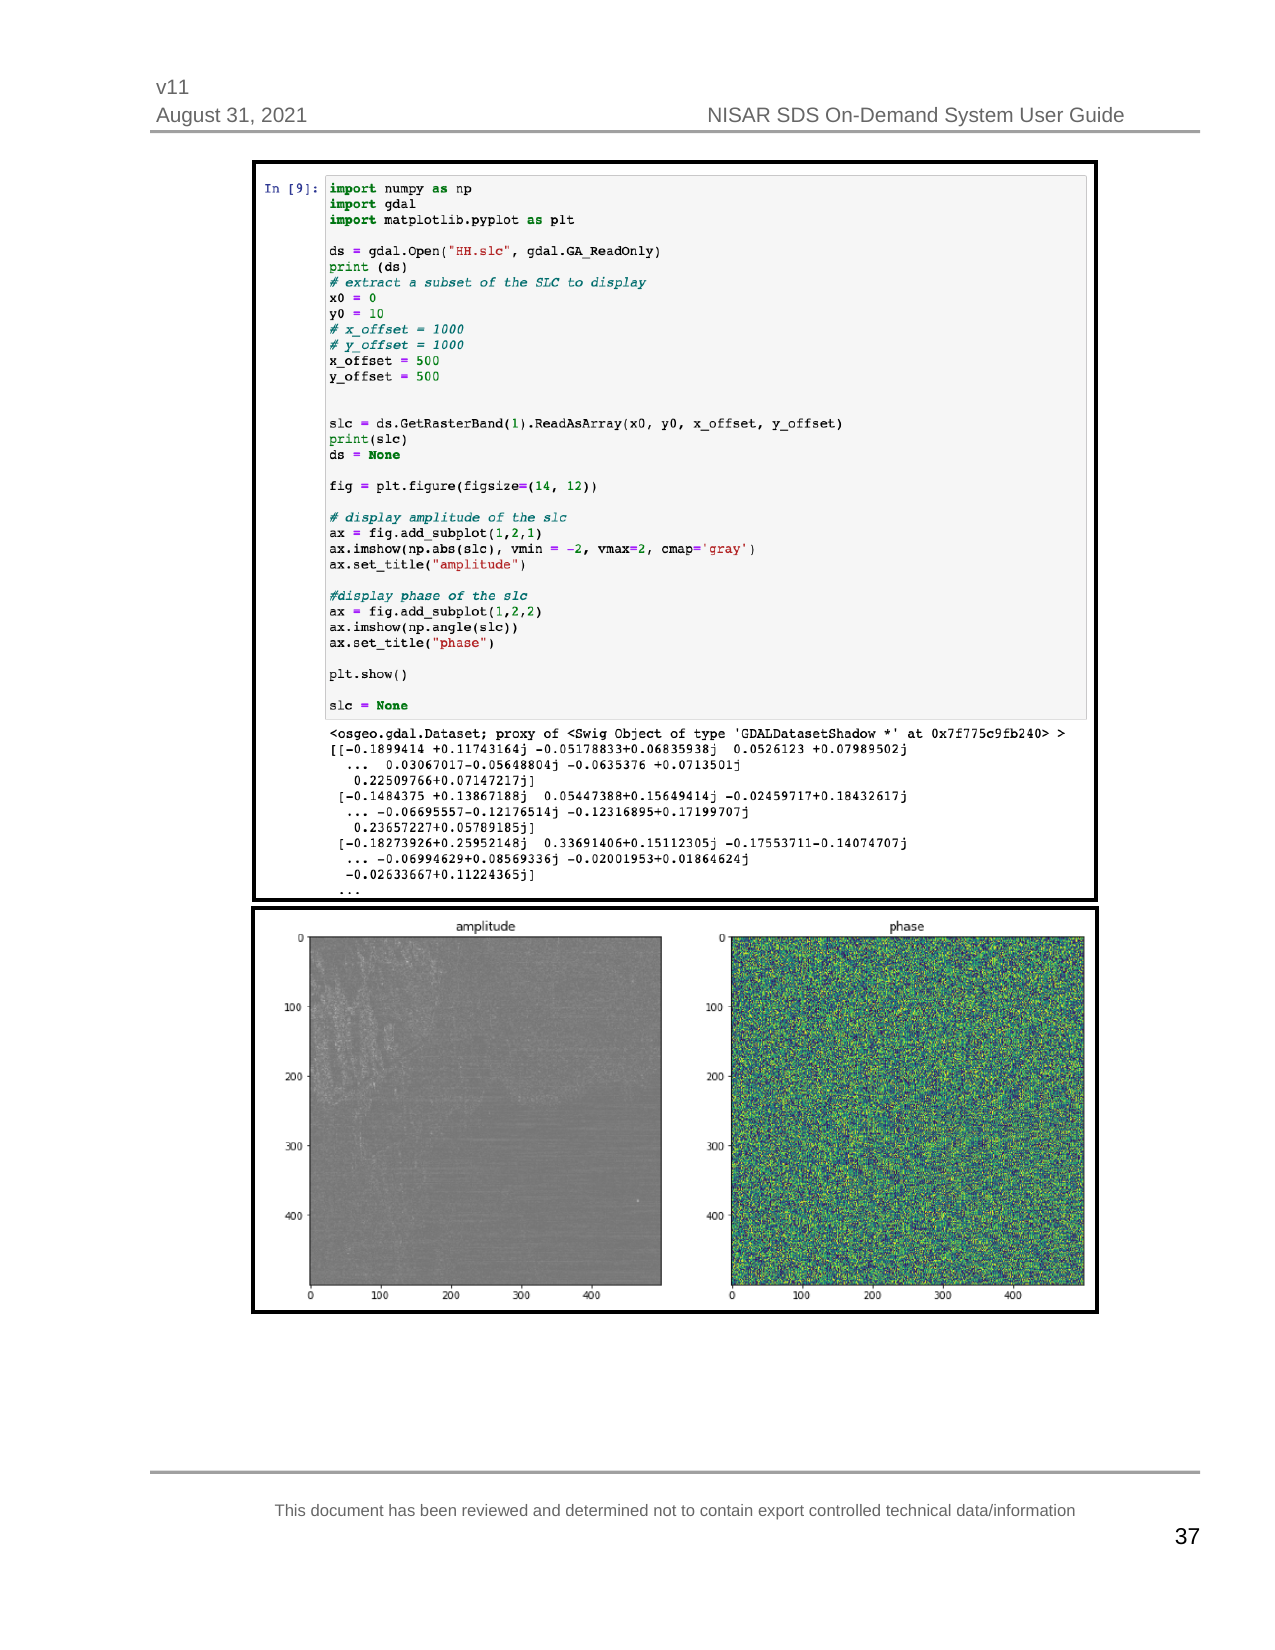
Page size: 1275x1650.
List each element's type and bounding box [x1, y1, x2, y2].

picture [256, 164, 1094, 898]
picture [255, 910, 1095, 1310]
